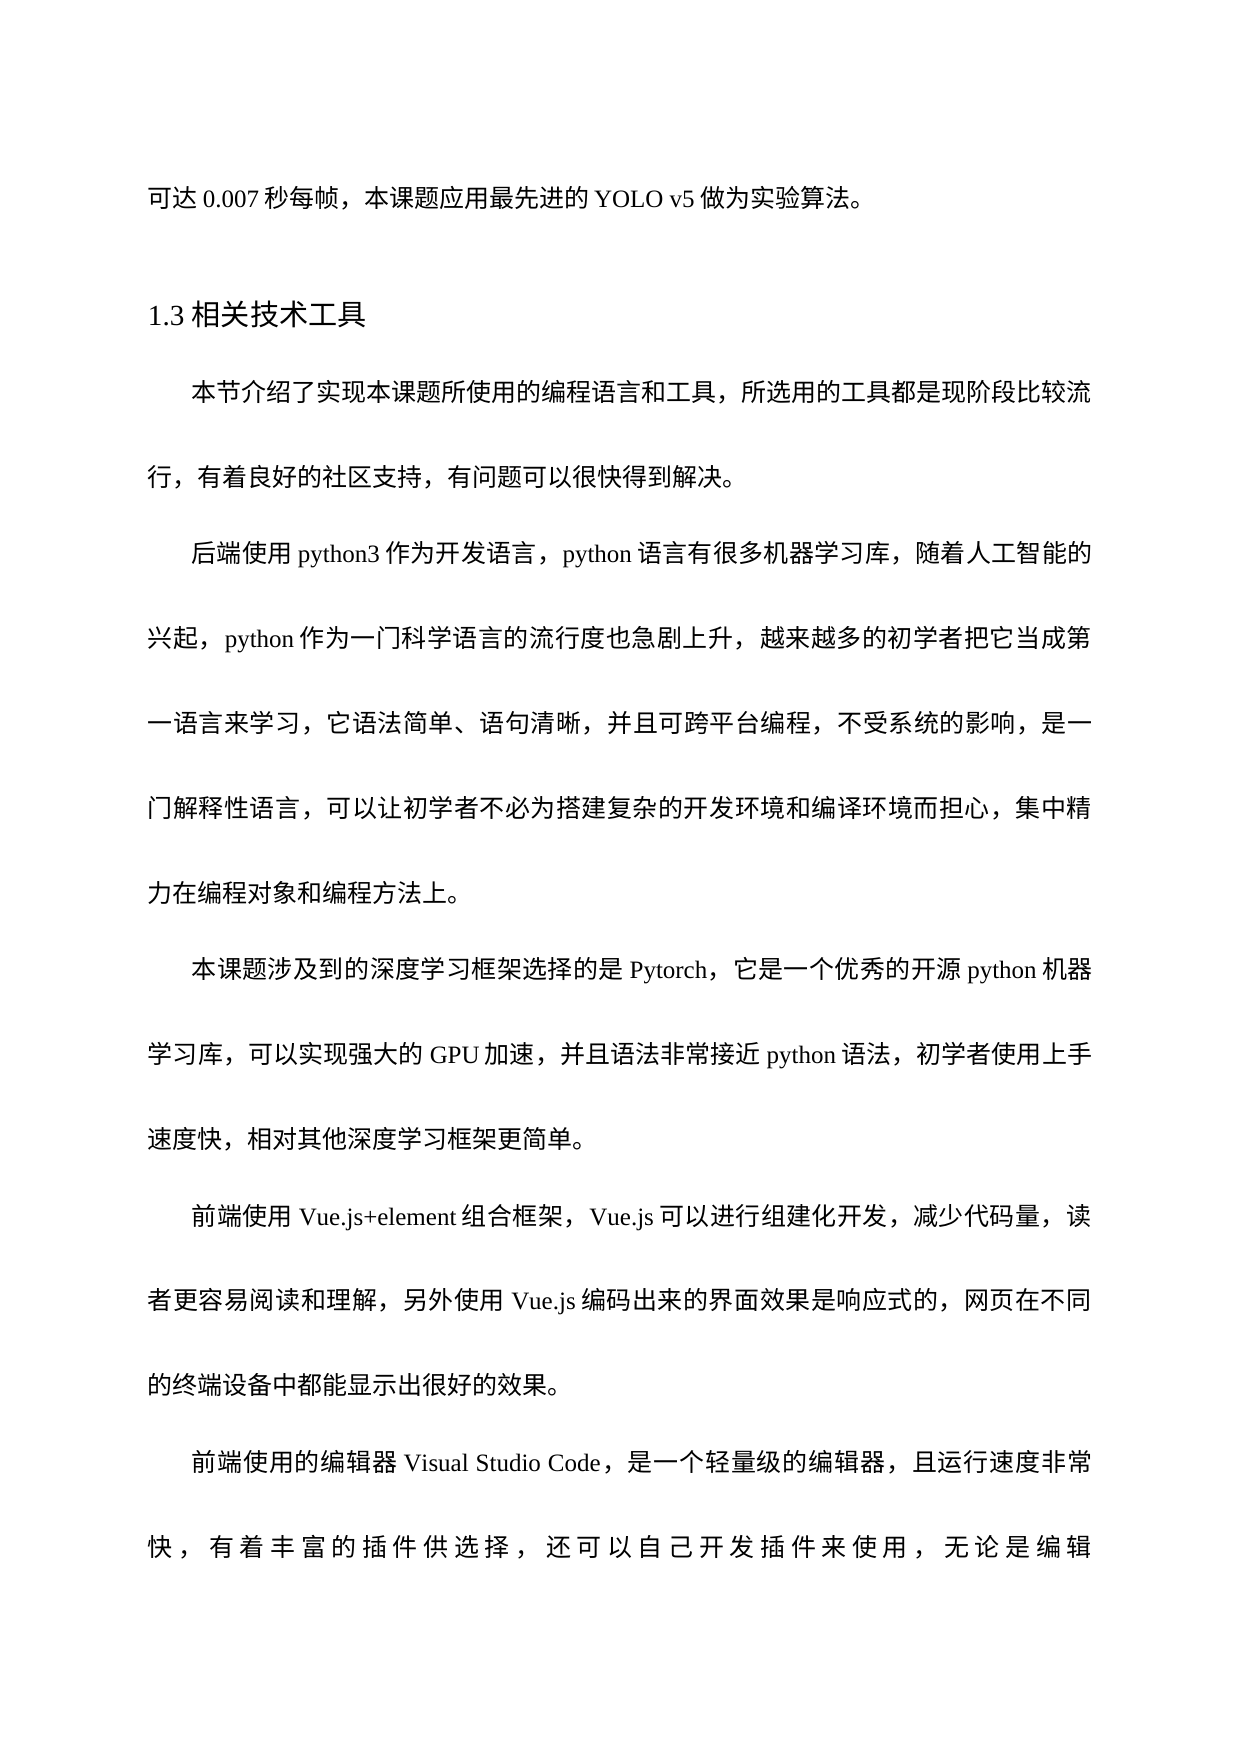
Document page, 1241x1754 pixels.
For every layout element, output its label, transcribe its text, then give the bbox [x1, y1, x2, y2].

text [148, 1427, 1092, 1580]
text 前端使用Vue.js+element组合框架，Vue.js可以进行组建化开发，减少代码量，读者更容易阅读和理解，另外使用Vue.js编码出来的界面效果是响应式的，网页在不同的终端设备中都能显示出很好的效果。 [148, 1181, 1092, 1419]
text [148, 164, 1092, 232]
text 本课题涉及到的深度学习框架选择的是Pytorch，它是一个优秀的开源python机器学习库，可以实现强大的GPU加速，并且语法非常接近python语法，初学者使用上手速度快，相对其他深度学习框架更简单。 [148, 935, 1092, 1173]
text 后端使用python3作为开发语言，python语言有很多机器学习库，随着人工智能的兴起，python作为一门科学语言的流行度也急剧上升，越来越多的初学者把它当成第一语言来学习，它语法简单、语句清晰，并且可跨平台编程，不受系统的影响，是一门解释性语言，可以让初学者不必为搭建复杂的开发环境和编译环境而担心，集中精力在编程对象和编程方法上。 [148, 519, 1092, 927]
subtitle 1.3 相关技术工具 [148, 280, 1092, 348]
text 本节介绍了实现本课题所使用的编程语言和工具，所选用的工具都是现阶段比较流行，有着良好的社区支持，有问题可以很快得到解决。 [148, 358, 1092, 511]
